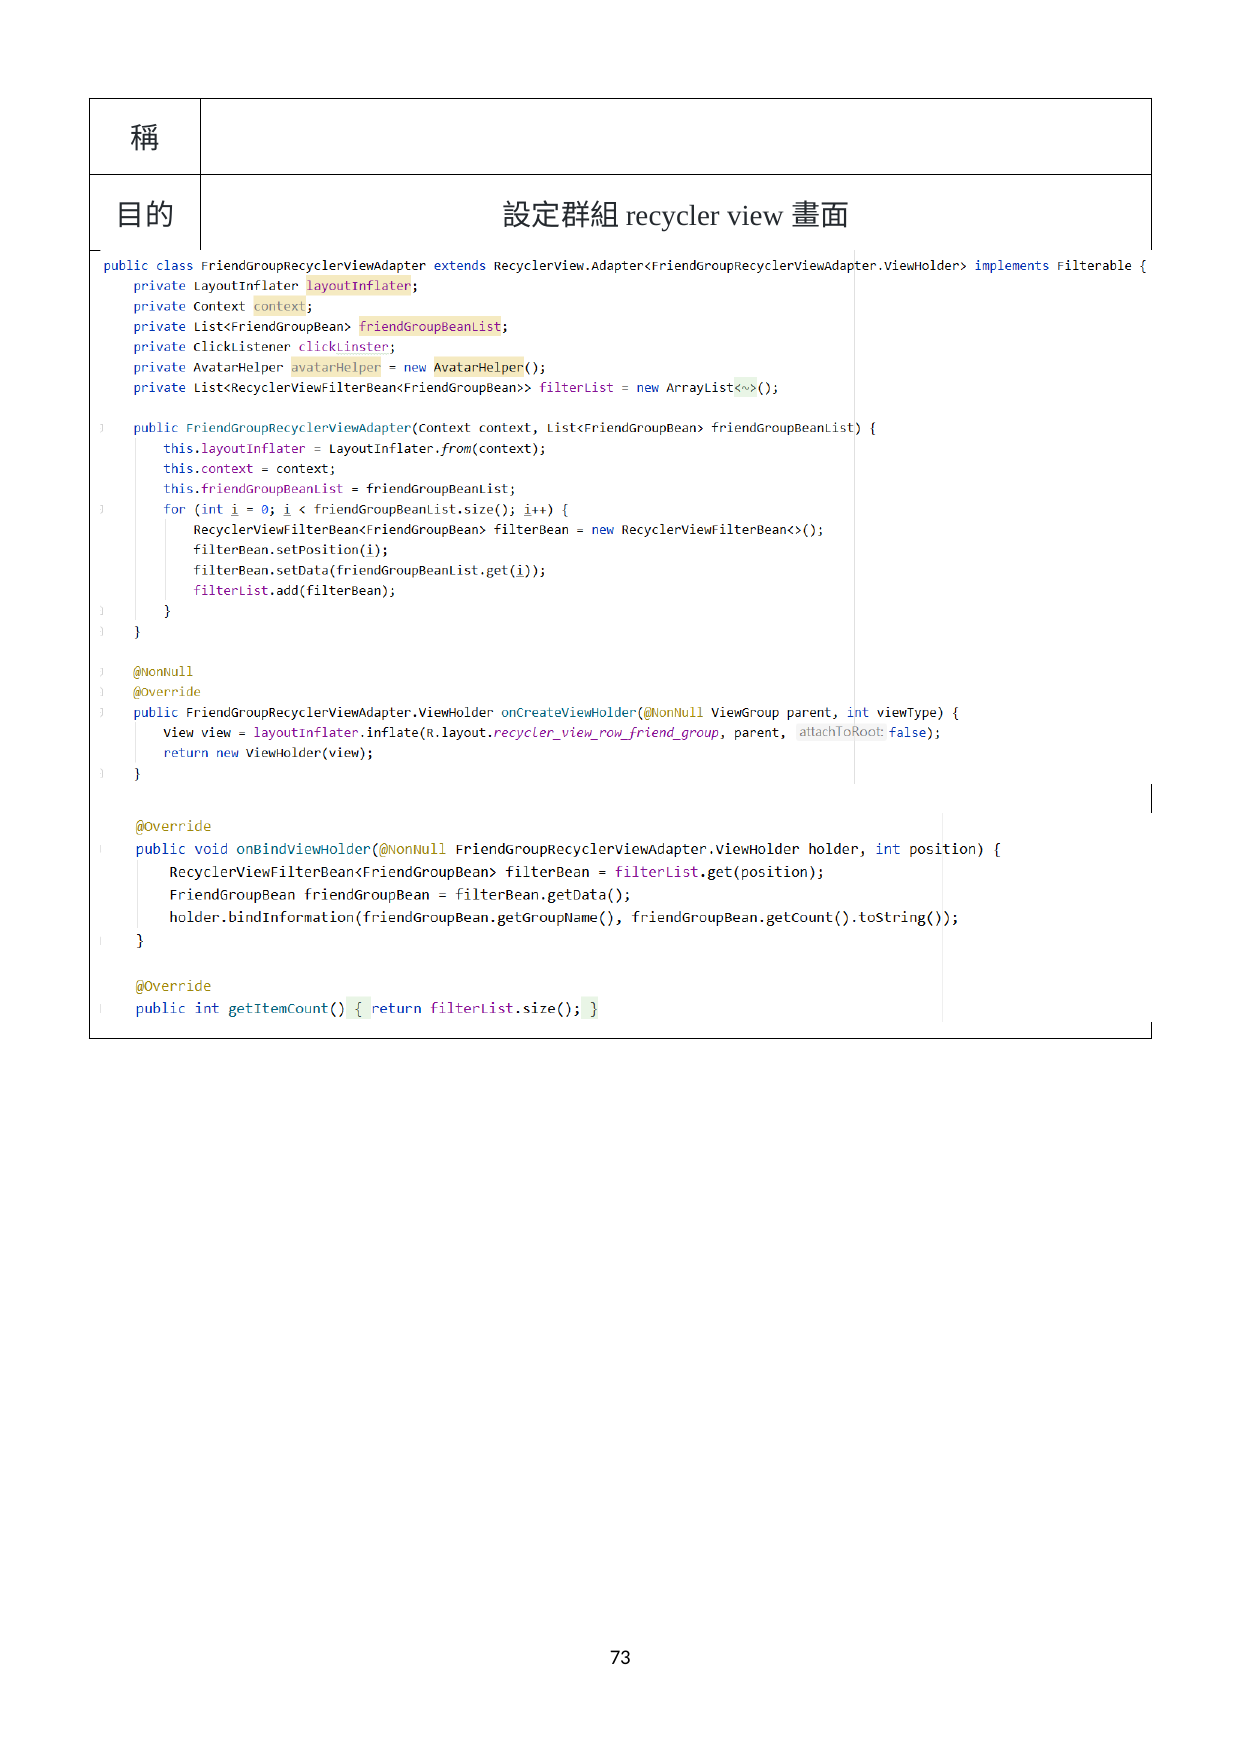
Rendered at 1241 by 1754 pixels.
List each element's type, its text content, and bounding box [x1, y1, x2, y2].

picture [100, 813, 1164, 1022]
table_cell 設定群組 recycler view 畫面 [201, 175, 1151, 250]
picture [100, 250, 1164, 784]
table_cell 程式名稱 [90, 99, 200, 174]
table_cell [201, 99, 1151, 174]
table_cell 目的 [90, 175, 200, 250]
table_cell [90, 251, 1151, 1038]
